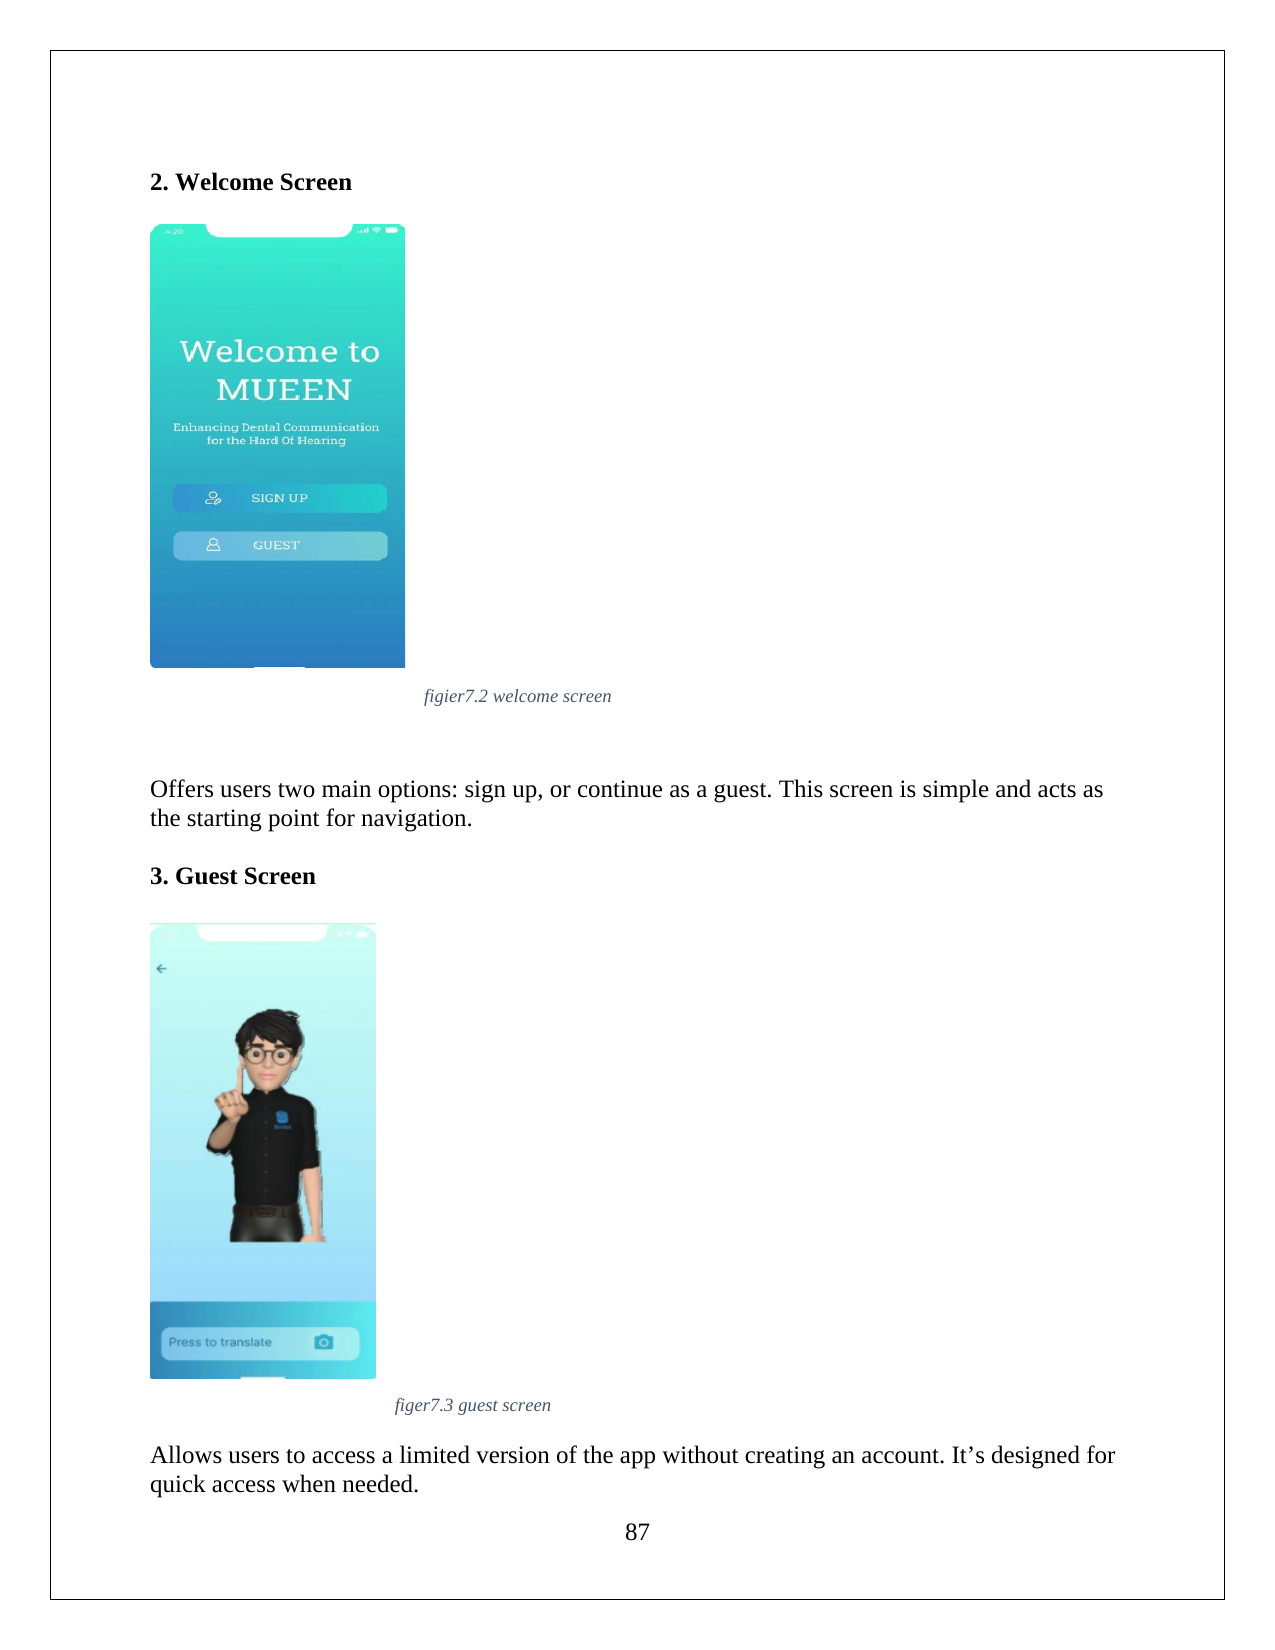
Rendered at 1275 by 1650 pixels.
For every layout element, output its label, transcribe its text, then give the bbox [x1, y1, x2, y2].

text 3. Guest Screen [150, 861, 1125, 890]
text Allows users to access a limited version of the app without creating an account. It’s designed for quick access when needed. [150, 1440, 1125, 1498]
text Offers users two main options: sign up, or continue as a guest. This screen is simple and acts as the starting point for navigation. [150, 774, 1125, 832]
picture [150, 923, 376, 1379]
picture [150, 224, 406, 668]
text 2. Welcome Screen [150, 167, 1125, 196]
